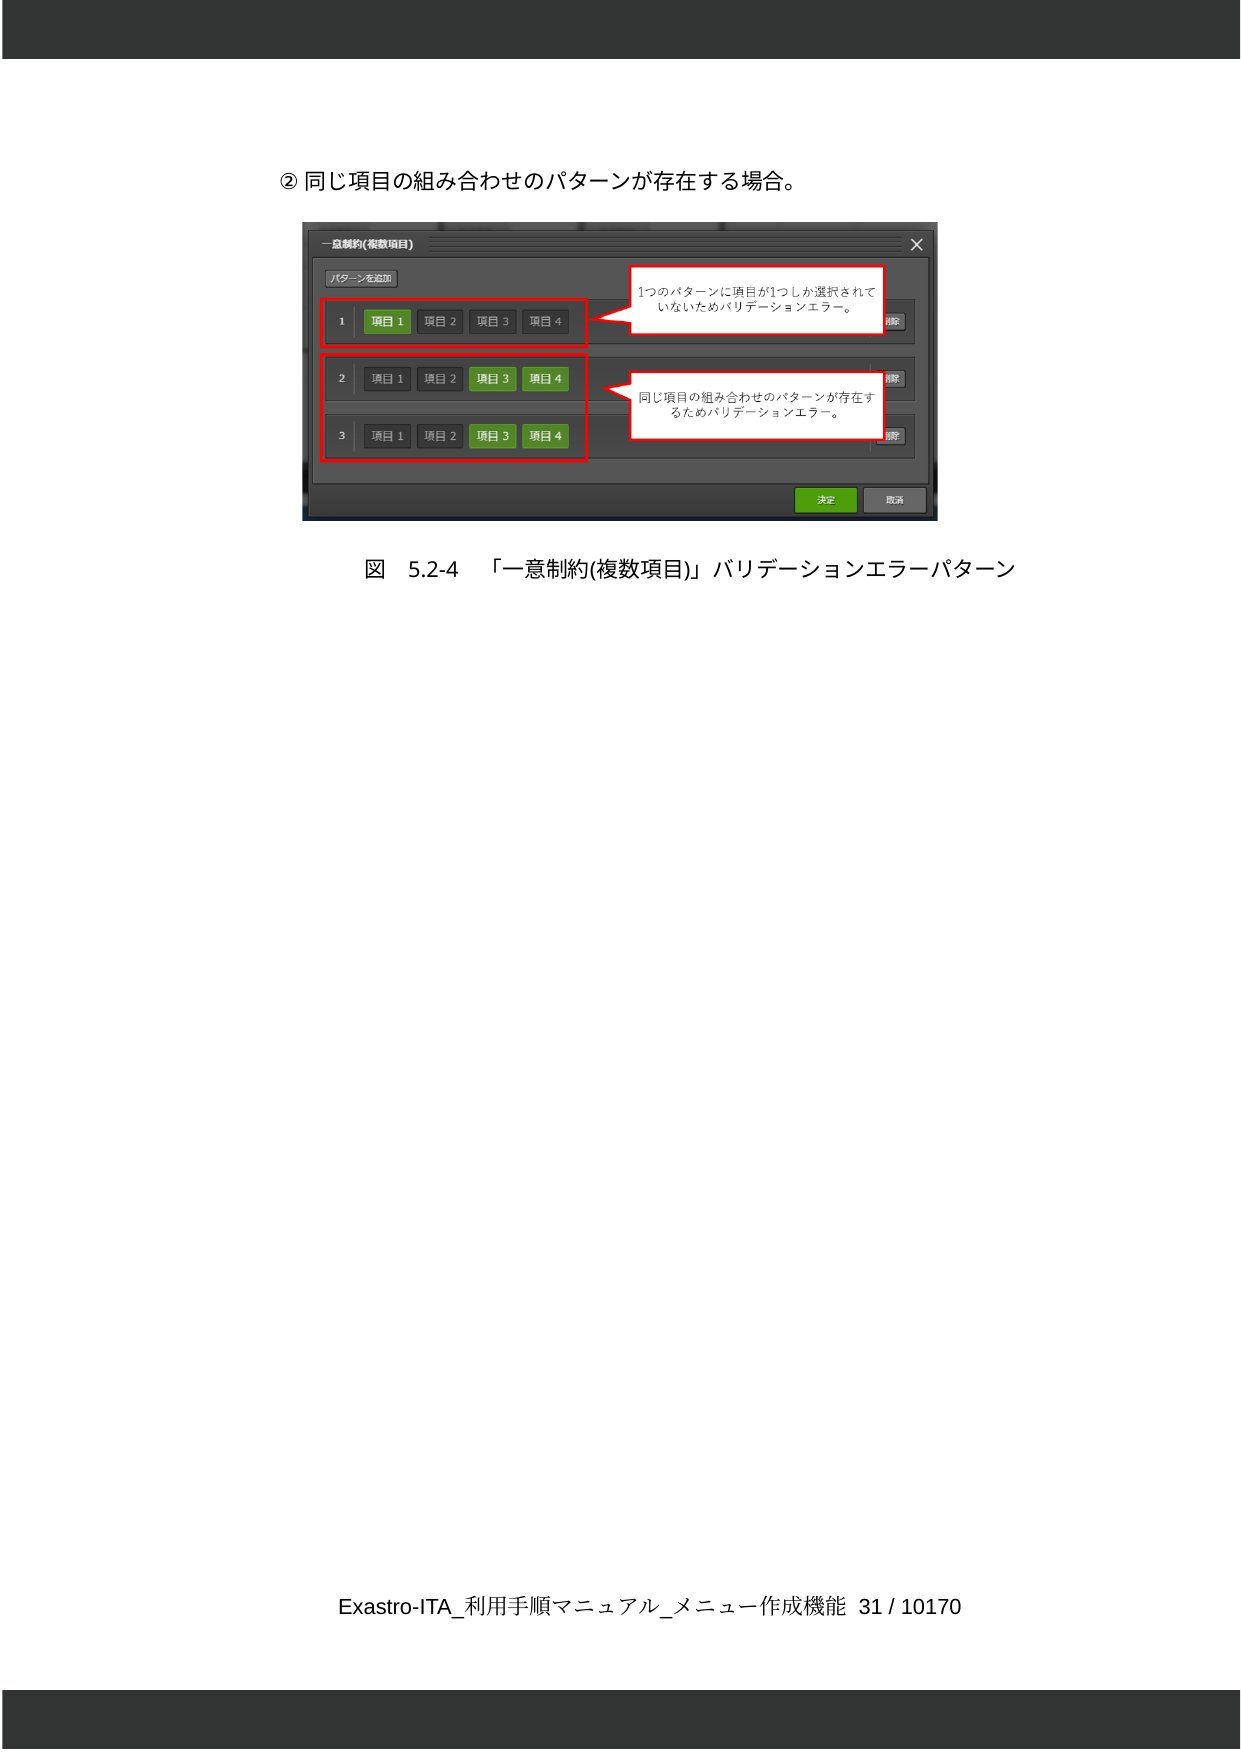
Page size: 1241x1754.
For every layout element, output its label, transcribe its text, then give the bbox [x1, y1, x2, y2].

picture [302, 222, 938, 521]
picture [2, 0, 1241, 59]
picture [2, 1690, 1241, 1749]
list 図 5.2-4 「一意制約(複数項目)」バリデーションエラーパターン [229, 538, 1152, 597]
list ② 同じ項目の組み合わせのパターンが存在する場合。 [279, 151, 1152, 210]
